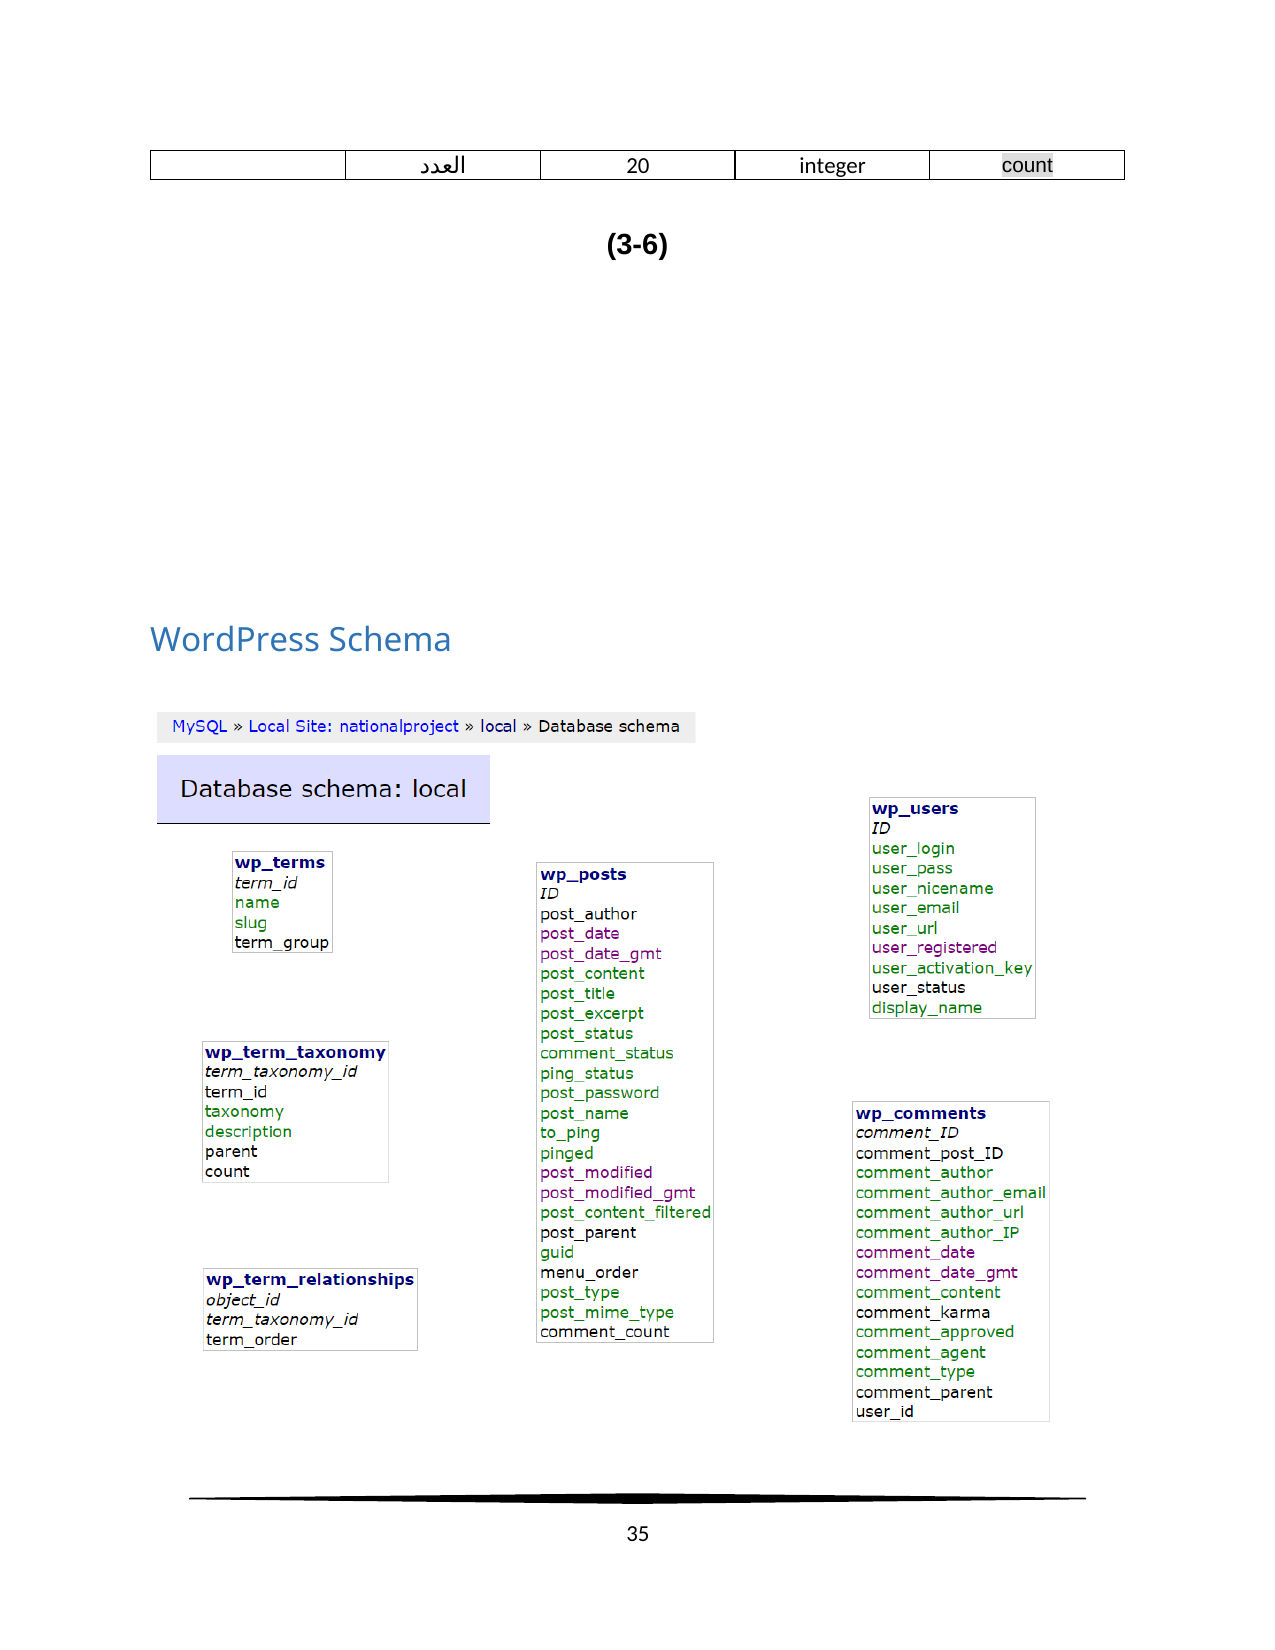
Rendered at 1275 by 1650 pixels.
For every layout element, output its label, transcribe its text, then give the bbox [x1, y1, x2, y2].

subtitle WordPress Schema [150, 616, 1125, 662]
table_cell العدد [346, 151, 540, 179]
picture [150, 712, 1125, 1468]
table_cell 20 [541, 151, 734, 179]
table_cell [151, 151, 345, 179]
table_cell count [930, 151, 1124, 179]
table_cell integer [736, 151, 929, 179]
text (3-6) [150, 227, 1125, 261]
